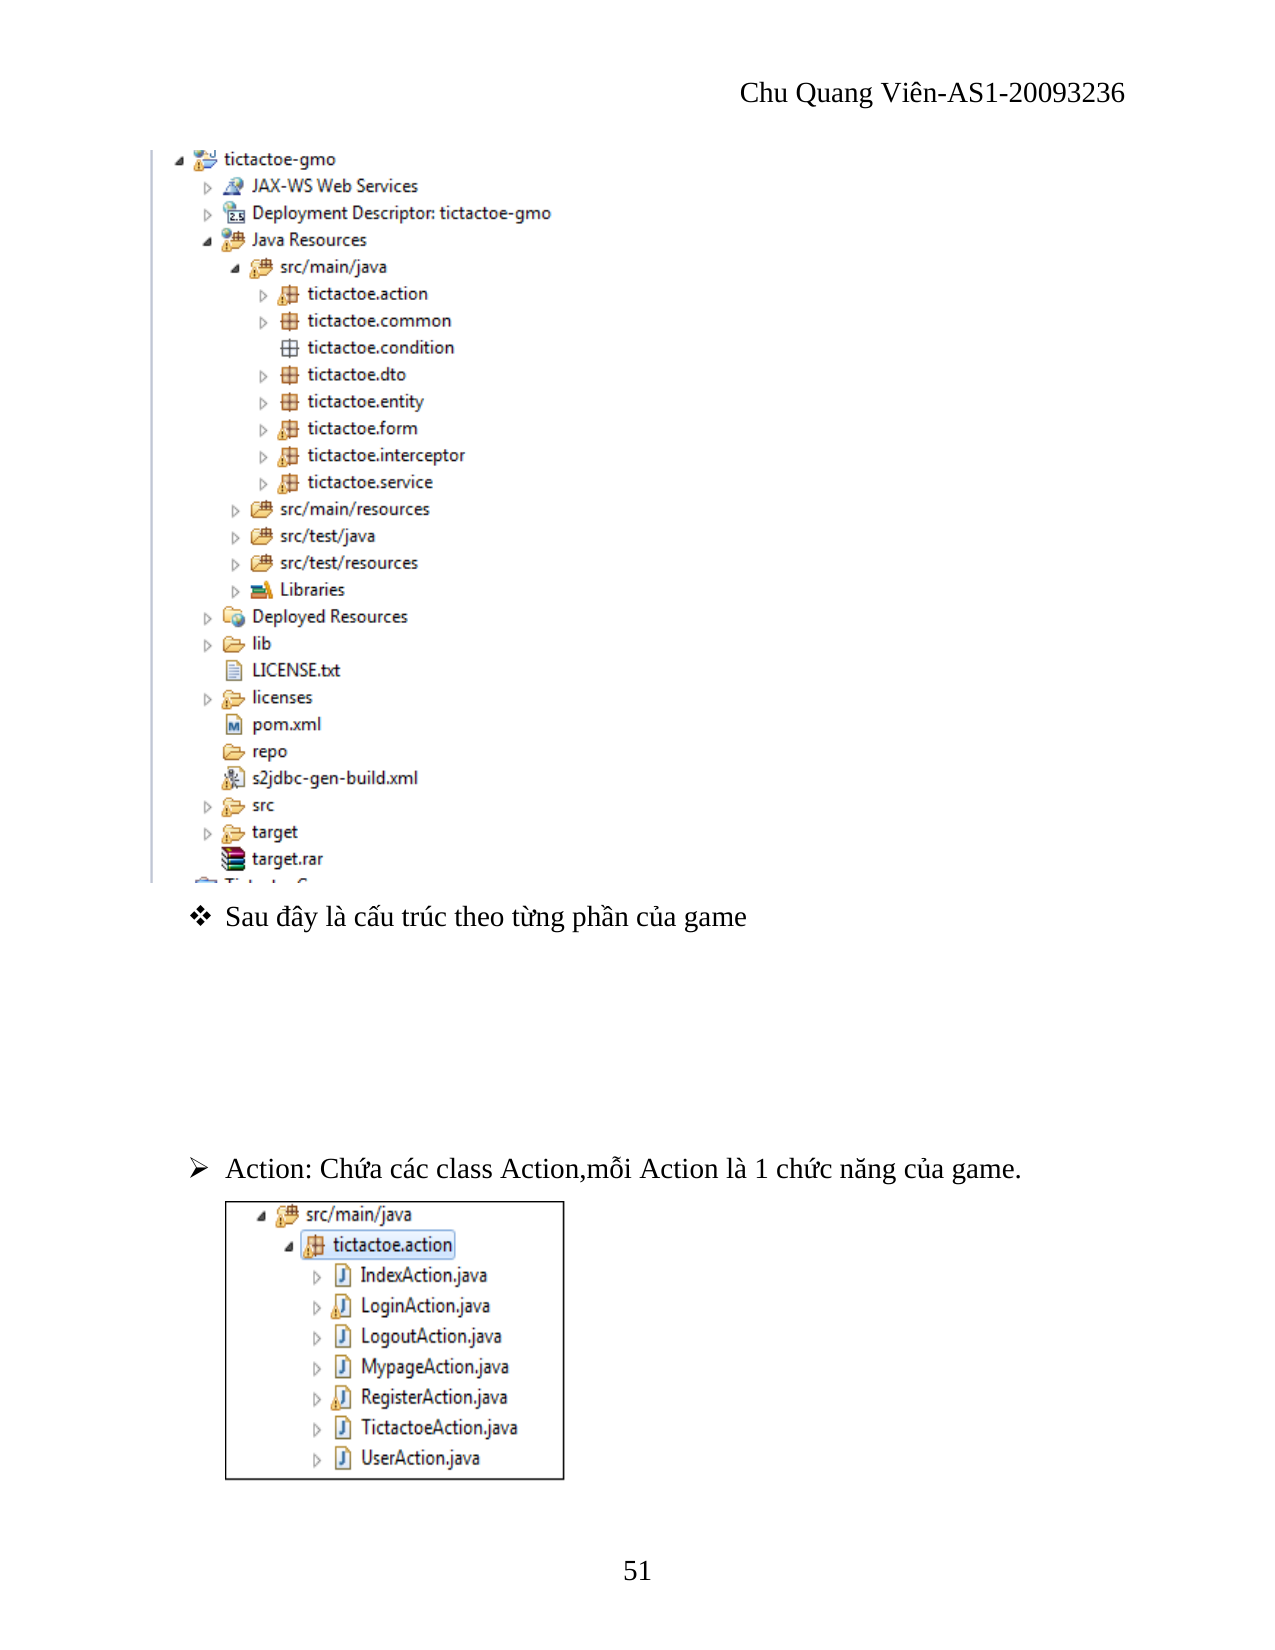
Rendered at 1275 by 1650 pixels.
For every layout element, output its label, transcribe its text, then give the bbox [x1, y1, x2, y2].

picture [225, 1201, 566, 1482]
picture [150, 150, 594, 883]
list Sau đây là cấu trúc theo từng phần của game [187, 899, 1125, 933]
